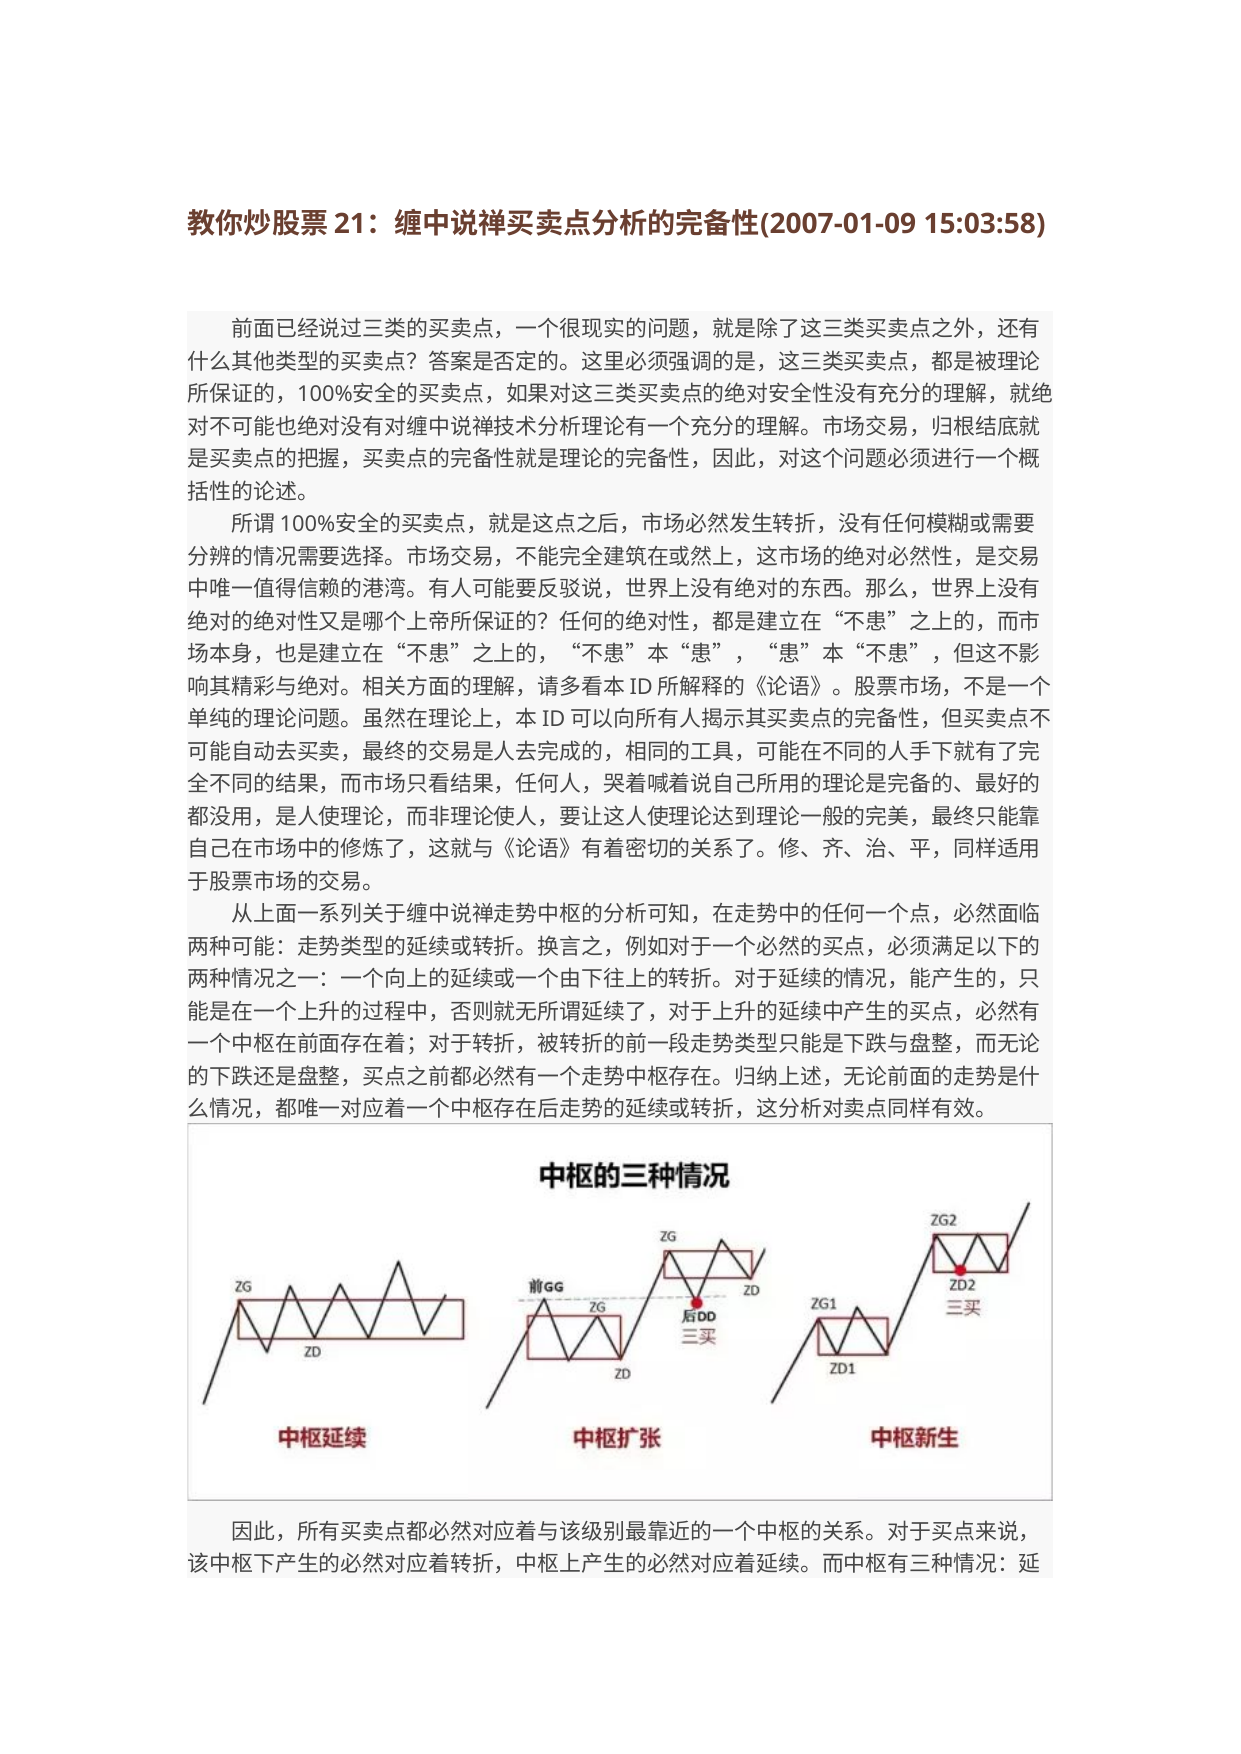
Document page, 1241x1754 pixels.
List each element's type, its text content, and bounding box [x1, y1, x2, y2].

subtitle 教你炒股票21：缠中说禅买卖点分析的完备性(2007-01-09 15:03:58) [187, 189, 1053, 254]
text 从上面一系列关于缠中说禅走势中枢的分析可知，在走势中的任何一个点，必然面临两种可能：走势类型的延续或转折。换言之，例如对于一个必然的买点，必须满足以下的两种情况之一：一个向上的延续或一个由下往上的转折。对于延续的情况，能产生的，只能是在一个上升的过程中，否则就无所谓延续了，对于上升的延续中产生的买点，必然有一个中枢在前面存在着；对于转折，被转折的前一段走势类型只能是下跌与盘整，而无论的下跌还是盘整，买点之前都必然有一个走势中枢存在。归纳上述，无论前面的走势是什么情况，都唯一对应着一个中枢存在后走势的延续或转折，这分析对卖点同样有效。 [187, 896, 1053, 1123]
picture [187, 1123, 1053, 1501]
text 前面已经说过三类的买卖点，一个很现实的问题，就是除了这三类买卖点之外，还有什么其他类型的买卖点？答案是否定的。这里必须强调的是，这三类买卖点，都是被理论所保证的，100%安全的买卖点，如果对这三类买卖点的绝对安全性没有充分的理解，就绝对不可能也绝对没有对缠中说禅技术分析理论有一个充分的理解。市场交易，归根结底就是买卖点的把握，买卖点的完备性就是理论的完备性，因此，对这个问题必须进行一个概括性的论述。 [187, 311, 1053, 506]
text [187, 1513, 1053, 1578]
text 所谓100%安全的买卖点，就是这点之后，市场必然发生转折，没有任何模糊或需要分辨的情况需要选择。市场交易，不能完全建筑在或然上，这市场的绝对必然性，是交易中唯一值得信赖的港湾。有人可能要反驳说，世界上没有绝对的东西。那么，世界上没有绝对的绝对性又是哪个上帝所保证的？任何的绝对性，都是建立在“不患”之上的，而市场本身，也是建立在“不患”之上的，“不患”本“患”，“患”本“不患”，但这不影响其精彩与绝对。相关方面的理解，请多看本ID所解释的《论语》。股票市场，不是一个单纯的理论问题。虽然在理论上，本ID可以向所有人揭示其买卖点的完备性，但买卖点不可能自动去买卖，最终的交易是人去完成的，相同的工具，可能在不同的人手下就有了完全不同的结果，而市场只看结果，任何人，哭着喊着说自己所用的理论是完备的、最好的都没用，是人使理论，而非理论使人，要让这人使理论达到理论一般的完美，最终只能靠自己在市场中的修炼了，这就与《论语》有着密切的关系了。修、齐、治、平，同样适用于股票市场的交易。 [187, 506, 1053, 896]
